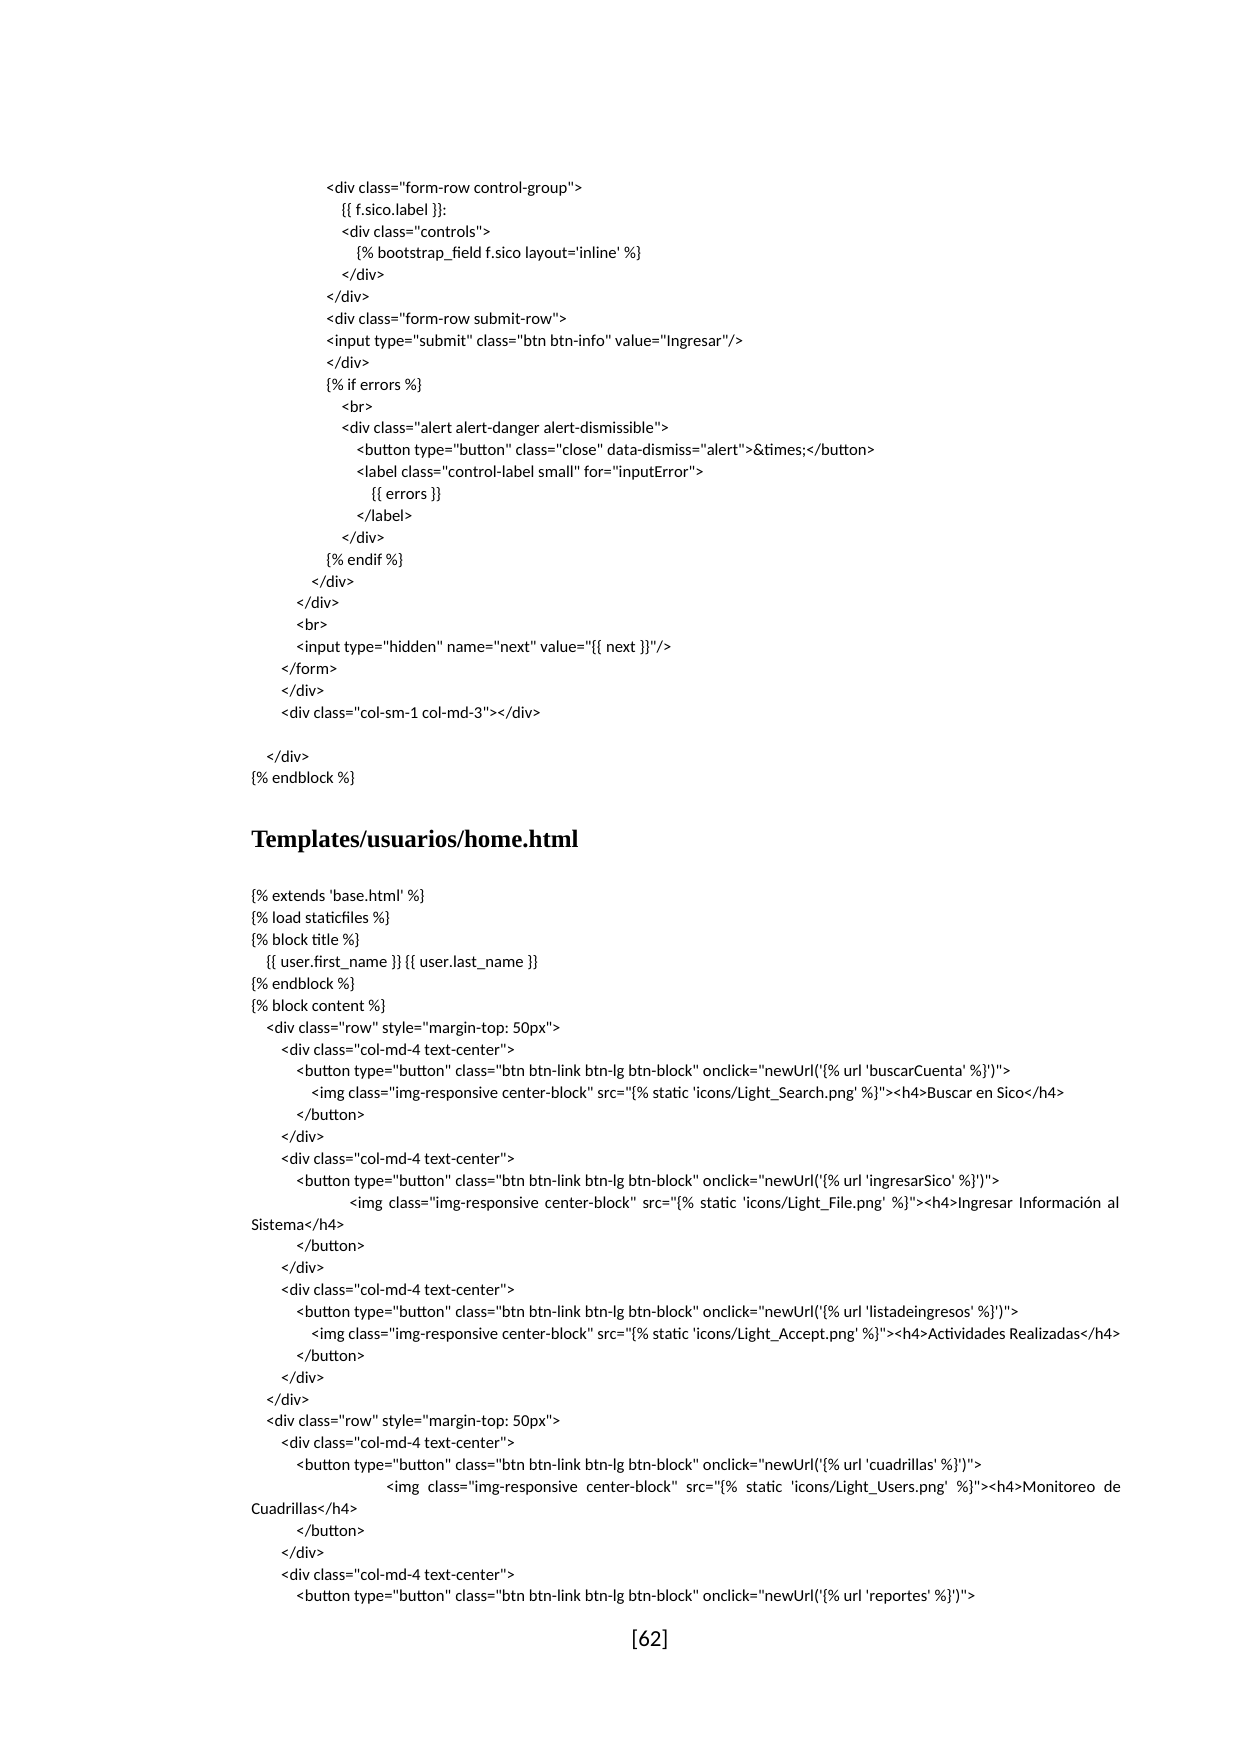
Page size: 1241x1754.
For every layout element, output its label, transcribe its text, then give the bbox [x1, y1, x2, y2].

text <img class="img-responsive center-block" src="{% static 'icons/Light_File.png' %}"><h4>Ingresar Información al Sistema</h4> [251, 1192, 1122, 1234]
text {% load staticfiles %} [251, 908, 1122, 928]
text {% endblock %} [251, 768, 1122, 788]
text <img class="img-responsive center-block" src="{% static 'icons/Light_Search.png' %}"><h4>Buscar en Sico</h4> [251, 1083, 1122, 1103]
text <div class="col-md-4 text-center"> [251, 1148, 1122, 1168]
text <label class="control-label small" for="inputError"> [251, 462, 1122, 482]
text <div class="col-md-4 text-center"> [251, 1039, 1122, 1059]
text <div class="col-sm-1 col-md-3"></div> [251, 702, 1122, 722]
text <br> [251, 396, 1122, 416]
text {% extends 'base.html' %} [251, 886, 1122, 906]
text </div> [251, 287, 1122, 307]
text {% block content %} [251, 995, 1122, 1015]
text </button> [251, 1520, 1122, 1540]
text <button type="button" class="btn btn-link btn-lg btn-block" onclick="newUrl('{% url 'ingresarSico' %}')"> [251, 1170, 1122, 1190]
text <div class="col-md-4 text-center"> [251, 1433, 1122, 1453]
text {% if errors %} [251, 374, 1122, 394]
text </div> [251, 746, 1122, 766]
text </form> [251, 658, 1122, 679]
text {% block title %} [251, 929, 1122, 950]
text <input type="hidden" name="next" value="{{ next }}"/> [251, 637, 1122, 657]
text </div> [251, 1542, 1122, 1562]
text </div> [251, 265, 1122, 285]
text <input type="submit" class="btn btn-info" value="Ingresar"/> [251, 330, 1122, 351]
text {% endif %} [251, 549, 1122, 569]
text <img class="img-responsive center-block" src="{% static 'icons/Light_Accept.png' %}"><h4>Actividades Realizadas</h4> [251, 1323, 1122, 1343]
text <div class="form-row control-group"> [251, 177, 1122, 197]
text Templates/usuarios/home.html [177, 824, 1122, 853]
text <div class="row" style="margin-top: 50px"> [251, 1411, 1122, 1431]
text </button> [251, 1345, 1122, 1365]
text </div> [251, 527, 1122, 547]
text <div class="controls"> [251, 221, 1122, 241]
text {{ errors }} [251, 483, 1122, 504]
text {{ user.first_name }} {{ user.last_name }} [251, 951, 1122, 972]
text <br> [251, 615, 1122, 635]
text </div> [251, 1389, 1122, 1409]
text </button> [251, 1104, 1122, 1125]
text </label> [251, 505, 1122, 526]
text <button type="button" class="btn btn-link btn-lg btn-block" onclick="newUrl('{% url 'listadeingresos' %}')"> [251, 1301, 1122, 1322]
text <div class="col-md-4 text-center"> [251, 1279, 1122, 1300]
text <div class="col-md-4 text-center"> [251, 1564, 1122, 1584]
text {% bootstrap_field f.sico layout='inline' %} [251, 243, 1122, 263]
text <button type="button" class="btn btn-link btn-lg btn-block" onclick="newUrl('{% url 'reportes' %}')"> [251, 1586, 1122, 1606]
text <button type="button" class="btn btn-link btn-lg btn-block" onclick="newUrl('{% url 'cuadrillas' %}')"> [251, 1454, 1122, 1475]
text </div> [251, 1258, 1122, 1278]
text <button type="button" class="close" data-dismiss="alert">&times;</button> [251, 440, 1122, 460]
text {{ f.sico.label }}: [251, 199, 1122, 219]
text <div class="alert alert-danger alert-dismissible"> [251, 418, 1122, 438]
text <button type="button" class="btn btn-link btn-lg btn-block" onclick="newUrl('{% url 'buscarCuenta' %}')"> [251, 1061, 1122, 1081]
text </div> [251, 1367, 1122, 1387]
text </div> [251, 571, 1122, 591]
text <div class="form-row submit-row"> [251, 308, 1122, 329]
text </button> [251, 1236, 1122, 1256]
text <div class="row" style="margin-top: 50px"> [251, 1017, 1122, 1037]
text {% endblock %} [251, 973, 1122, 993]
text </div> [251, 680, 1122, 701]
text </div> [251, 352, 1122, 372]
text </div> [251, 1126, 1122, 1147]
text </div> [251, 593, 1122, 613]
text <img class="img-responsive center-block" src="{% static 'icons/Light_Users.png' %}"><h4>Monitoreo de Cuadrillas</h4> [251, 1476, 1122, 1518]
